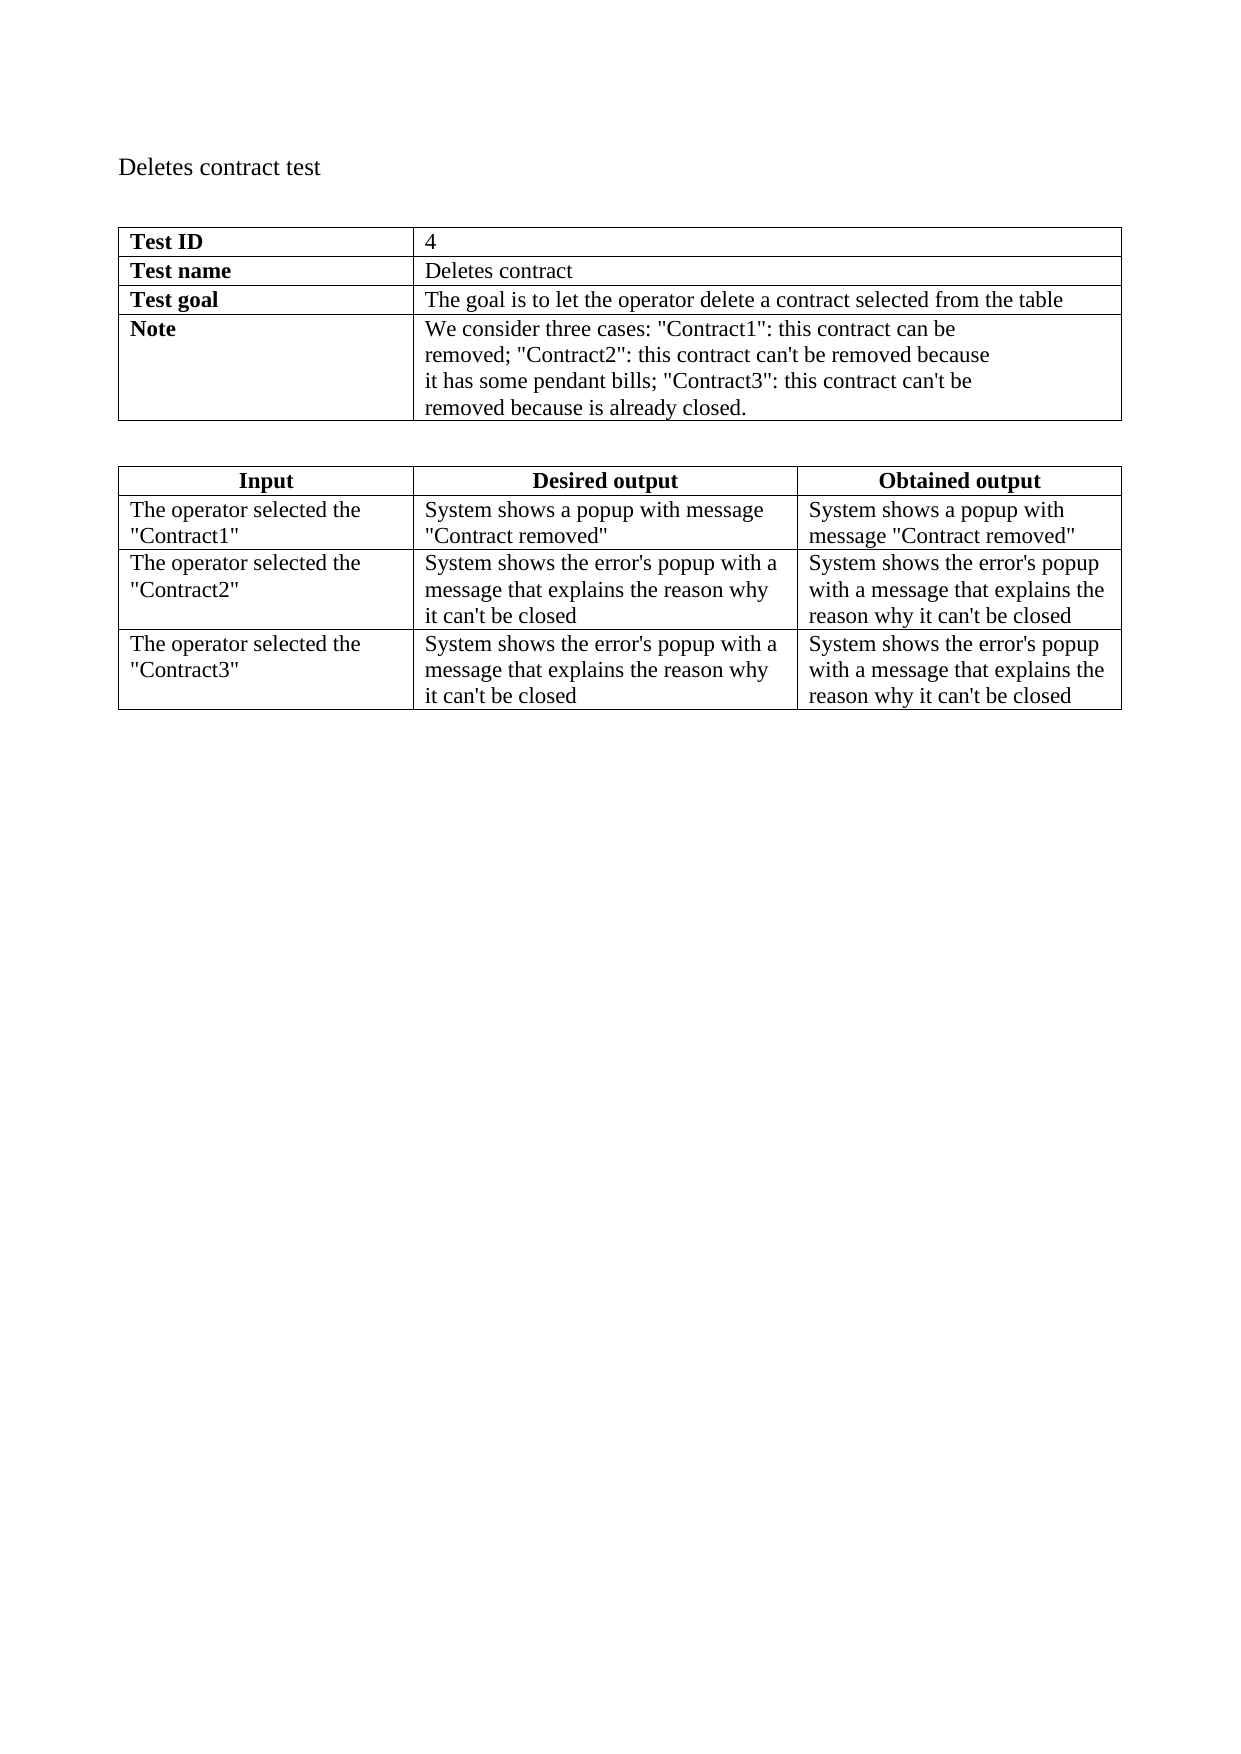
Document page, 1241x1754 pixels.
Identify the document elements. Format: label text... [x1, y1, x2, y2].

table_cell We consider three cases: "Contract1": this contract can be removed; "Contract2": this contract can't be removed because it has some pendant bills; "Contract3": this contract can't be removed because is already closed. [414, 315, 1121, 420]
table_cell The operator selected the "Contract2" [119, 550, 413, 628]
table_cell System shows the error's popup with a message that explains the reason why it can't be closed [414, 550, 797, 628]
table_header Test ID [119, 228, 413, 256]
table_cell Note [119, 315, 413, 420]
table_cell Test goal [119, 286, 413, 314]
table_cell System shows the error's popup with a message that explains the reason why it can't be closed [414, 630, 797, 709]
table_header Obtained output [798, 467, 1121, 495]
table_cell System shows the error's popup with a message that explains the reason why it can't be closed [798, 550, 1121, 628]
table_cell Deletes contract [414, 257, 1121, 285]
subtitle Deletes contract test [118, 152, 1122, 181]
table_cell The operator selected the "Contract3" [119, 630, 413, 709]
table_cell System shows a popup with message "Contract removed" [798, 496, 1121, 548]
table_cell Test name [119, 257, 413, 285]
table_cell System shows a popup with message "Contract removed" [414, 496, 797, 548]
table_cell The goal is to let the operator delete a contract selected from the table [414, 286, 1121, 314]
table_header Desired output [414, 467, 797, 495]
table_cell System shows the error's popup with a message that explains the reason why it can't be closed [798, 630, 1121, 709]
table_header Input [119, 467, 413, 495]
table_cell The operator selected the "Contract1" [119, 496, 413, 548]
table_header 4 [414, 228, 1121, 256]
